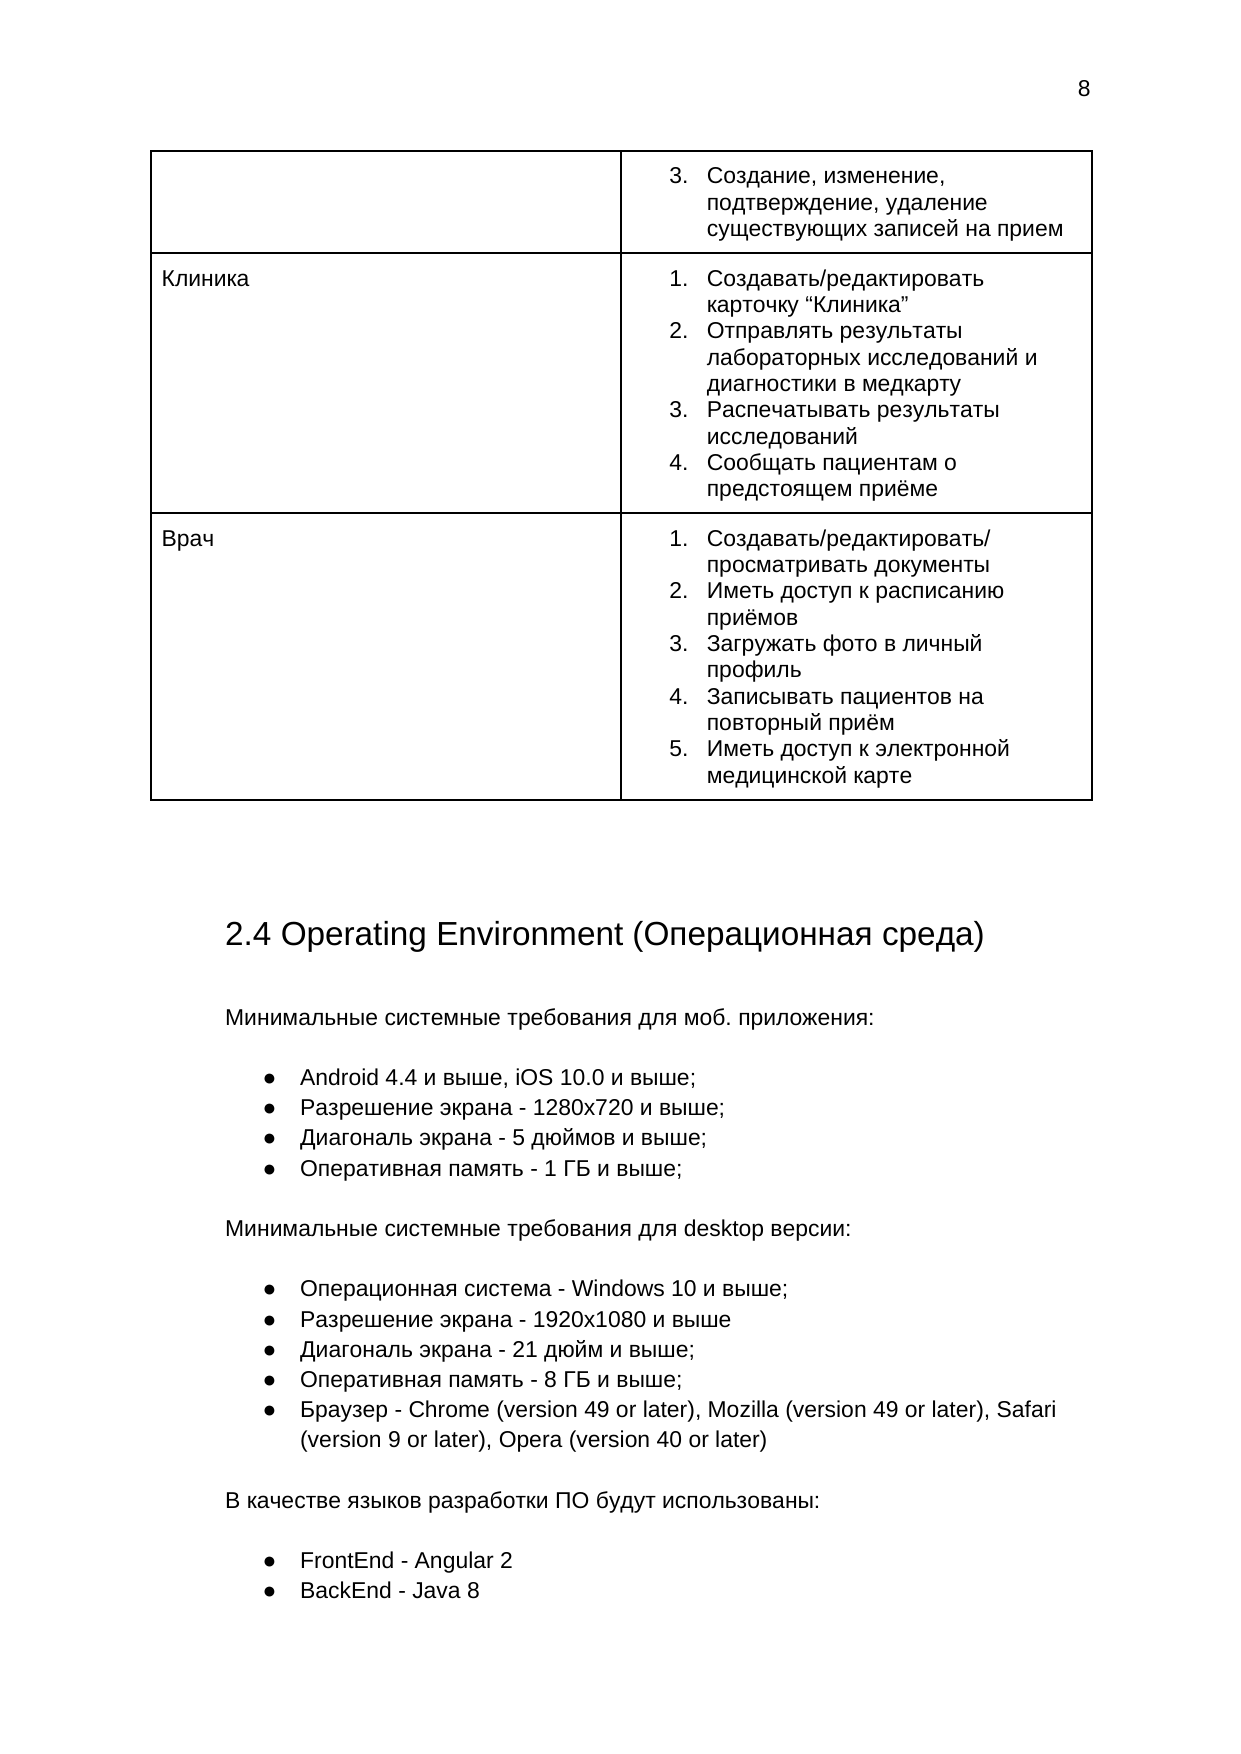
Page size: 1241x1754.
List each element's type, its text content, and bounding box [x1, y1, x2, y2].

list Android 4.4 и выше, iOS 10.0 и выше; [262, 1064, 1090, 1090]
list Операционная система - Windows 10 и выше; [262, 1275, 1090, 1302]
table_cell Клиника [152, 254, 620, 512]
text Минимальные системные требования для моб. приложения: [150, 1003, 1090, 1030]
list FrontEnd - Angular 2 [262, 1547, 1090, 1573]
list Разрешение экрана - 1920х1080 и выше [262, 1306, 1090, 1332]
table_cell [152, 152, 620, 252]
table_cell Создавать/редактировать карточку “Клиника” Отправлять результаты лабораторных исследований и диагностики в медкарту Распечатывать результаты исследований Сообщать пациентам о предстоящем приёме [622, 254, 1091, 512]
list Диагональ экрана - 5 дюймов и выше; [262, 1124, 1090, 1151]
list Оперативная память - 8 ГБ и выше; [262, 1366, 1090, 1392]
text Минимальные системные требования для desktop версии: [150, 1215, 1090, 1241]
list Разрешение экрана - 1280х720 и выше; [262, 1094, 1090, 1120]
table_cell Врач [152, 514, 620, 798]
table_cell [622, 152, 1091, 252]
text В качестве языков разработки ПО будут использованы: [150, 1487, 1090, 1513]
list Оперативная память - 1 ГБ и выше; [262, 1154, 1090, 1181]
table_cell Создавать/редактировать/просматривать документы Иметь доступ к расписанию приёмов Загружать фото в личный профиль Записывать пациентов на повторный приём Иметь доступ к электронной медицинской карте [622, 514, 1091, 798]
list BackEnd - Java 8 [262, 1577, 1090, 1604]
list Браузер - Chrome (version 49 or later), Mozilla (version 49 or later), Safari (version 9 or later), Opera (version 40 or later) [262, 1396, 1090, 1453]
subtitle 2.4 Operating Environment (Операционная среда) [150, 914, 1090, 991]
list Диагональ экрана - 21 дюйм и выше; [262, 1336, 1090, 1362]
